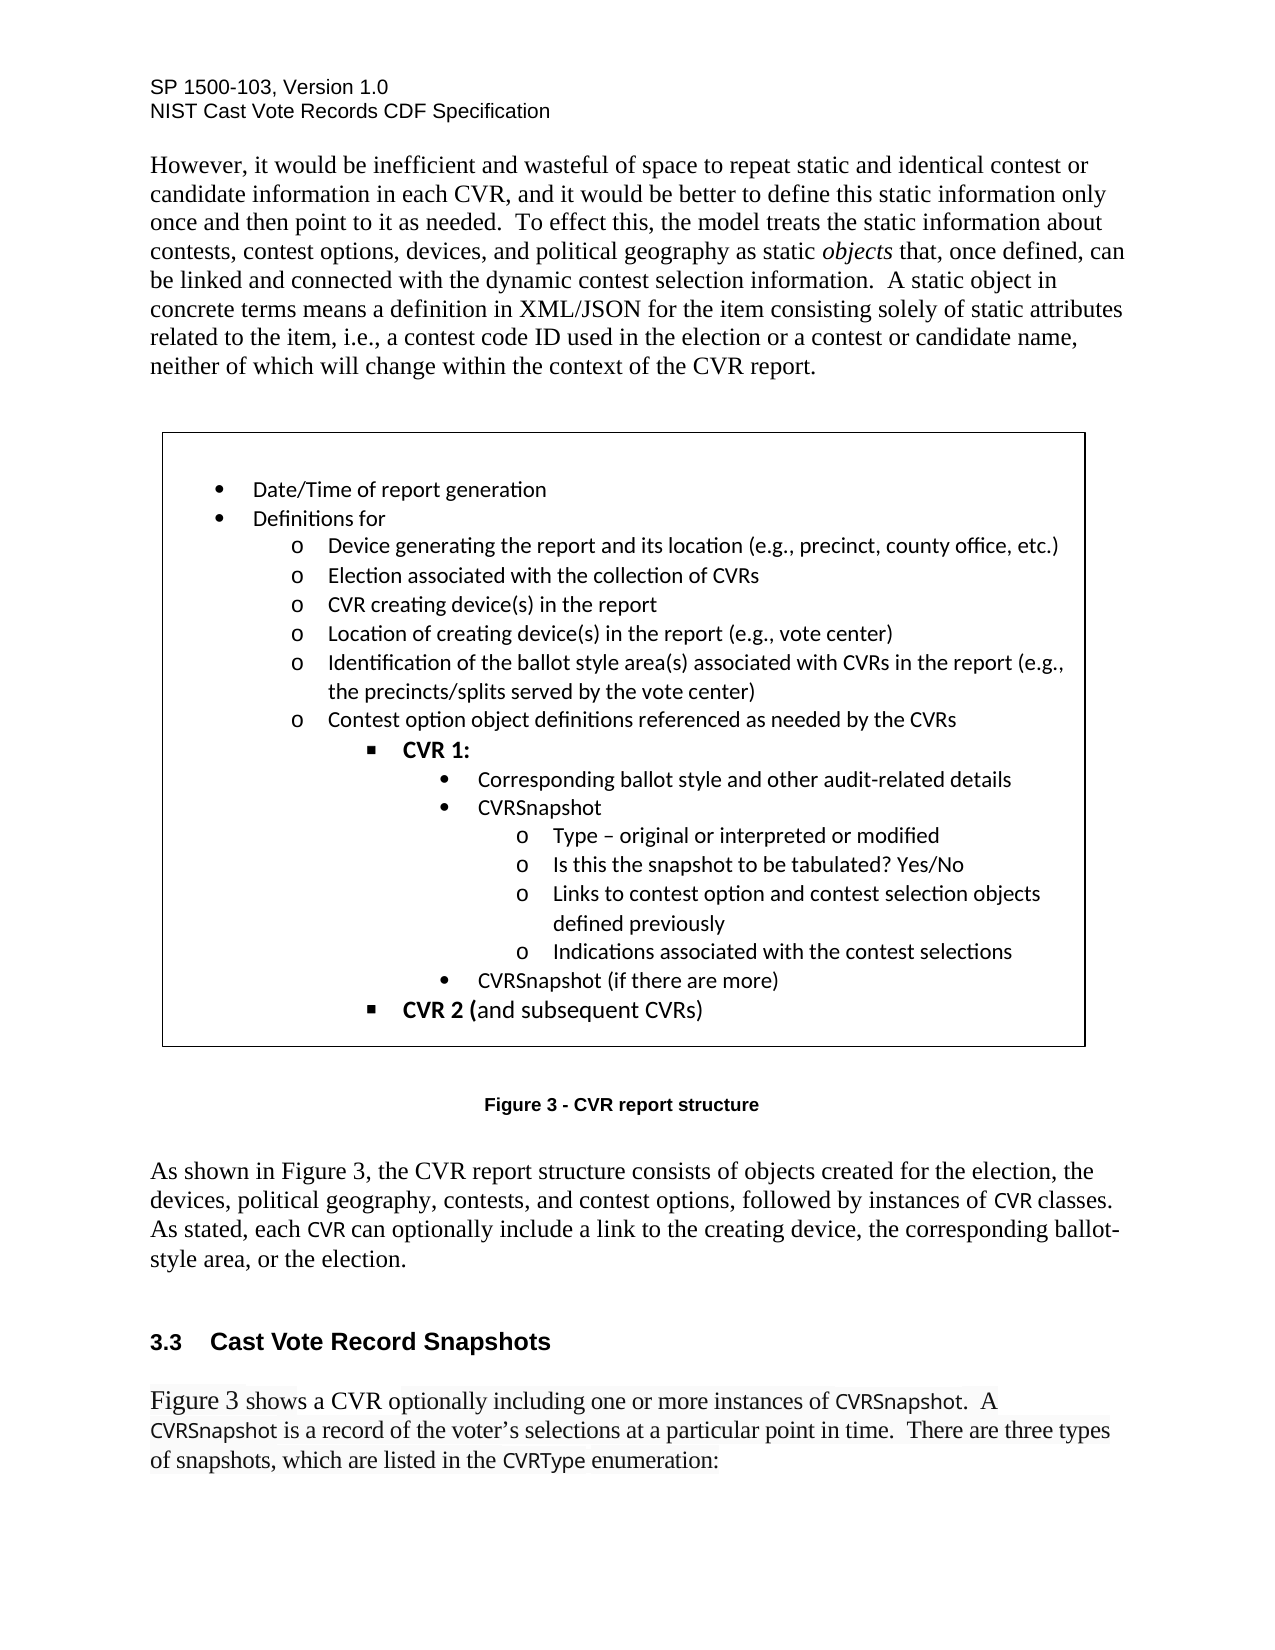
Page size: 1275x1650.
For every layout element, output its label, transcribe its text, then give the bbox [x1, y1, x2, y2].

subtitle Cast Vote Record Snapshots [150, 1326, 1125, 1355]
text However, it would be inefficient and wasteful of space to repeat static and identical contest or candidate information in each CVR, and it would be better to define this static information only once and then point to it as needed. To effect this, the model treats the static information about contests, contest options, devices, and political geography as static objects that, once defined, can be linked and connected with the dynamic contest selection information. A static object in concrete terms means a definition in XML/JSON for the item consisting solely of static attributes related to the item, i.e., a contest code ID used in the election or a contest or candidate name, neither of which will change within the context of the CVR report. [150, 150, 1125, 380]
text Figure 3 shows a CVR optionally including one or more instances of CVRSnapshot. A CVRSnapshot is a record of the voter’s selections at a particular point in time. There are three types of snapshots, which are listed in the CVRType enumeration: [246, 1384, 1125, 1474]
text As shown in Figure 3, the CVR report structure consists of objects created for the election, the devices, political geography, contests, and contest options, followed by instances of CVR classes. As stated, each CVR can optionally include a link to the creating device, the corresponding ballot-style area, or the election. [150, 1156, 1125, 1273]
